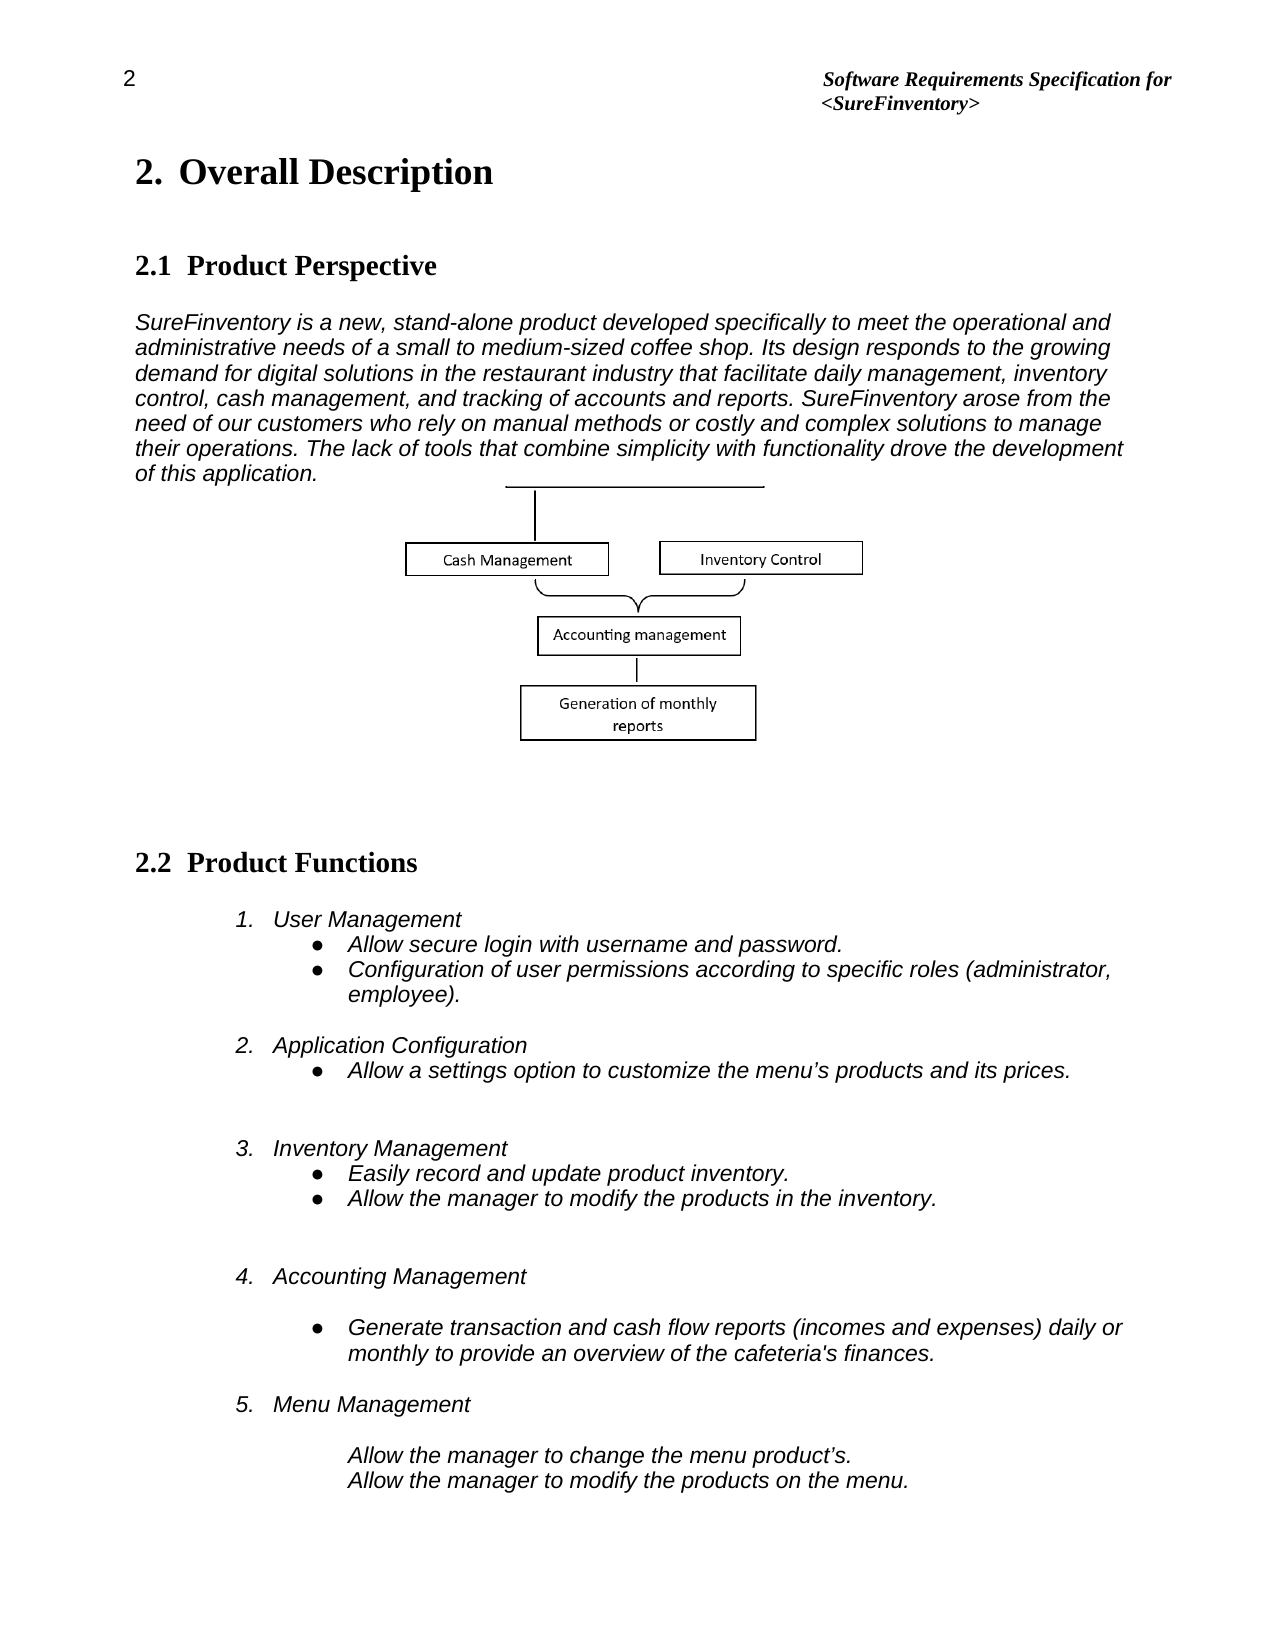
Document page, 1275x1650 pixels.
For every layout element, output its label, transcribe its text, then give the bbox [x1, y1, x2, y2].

subtitle Product Perspective [135, 248, 1181, 282]
list Allow secure login with username and password. [310, 932, 1138, 957]
list Configuration of user permissions according to specific roles (administrator, employee). [310, 957, 1138, 1008]
list Easily record and update product inventory. [310, 1162, 1138, 1187]
text Allow the manager to modify the products on the menu. [348, 1468, 1138, 1493]
list Allow a settings option to customize the menu’s products and its prices. [310, 1059, 1138, 1084]
subtitle Product Functions [135, 845, 1181, 878]
picture [394, 486, 873, 749]
list User Management [235, 907, 1138, 932]
list Accounting Management [235, 1264, 1138, 1289]
text SureFinventory is a new, stand-alone product developed specifically to meet the operational and administrative needs of a small to medium-sized coffee shop. Its design responds to the growing demand for digital solutions in the restaurant industry that facilitate daily management, inventory control, cash management, and tracking of accounts and reports. SureFinventory arose from the need of our customers who rely on manual methods or costly and complex solutions to manage their operations. The lack of tools that combine simplicity with functionality drove the development of this application. [135, 311, 1132, 486]
subtitle Overall Description [135, 150, 1181, 193]
list Inventory Management [235, 1137, 1138, 1162]
list Generate transaction and cash flow reports (incomes and expenses) daily or monthly to provide an overview of the cafeteria's finances. [310, 1316, 1138, 1366]
list Application Configuration [235, 1034, 1138, 1059]
list Menu Management [235, 1392, 1138, 1417]
list Allow the manager to modify the products in the inventory. [310, 1187, 1138, 1212]
text Allow the manager to change the menu product’s. [348, 1443, 1138, 1468]
